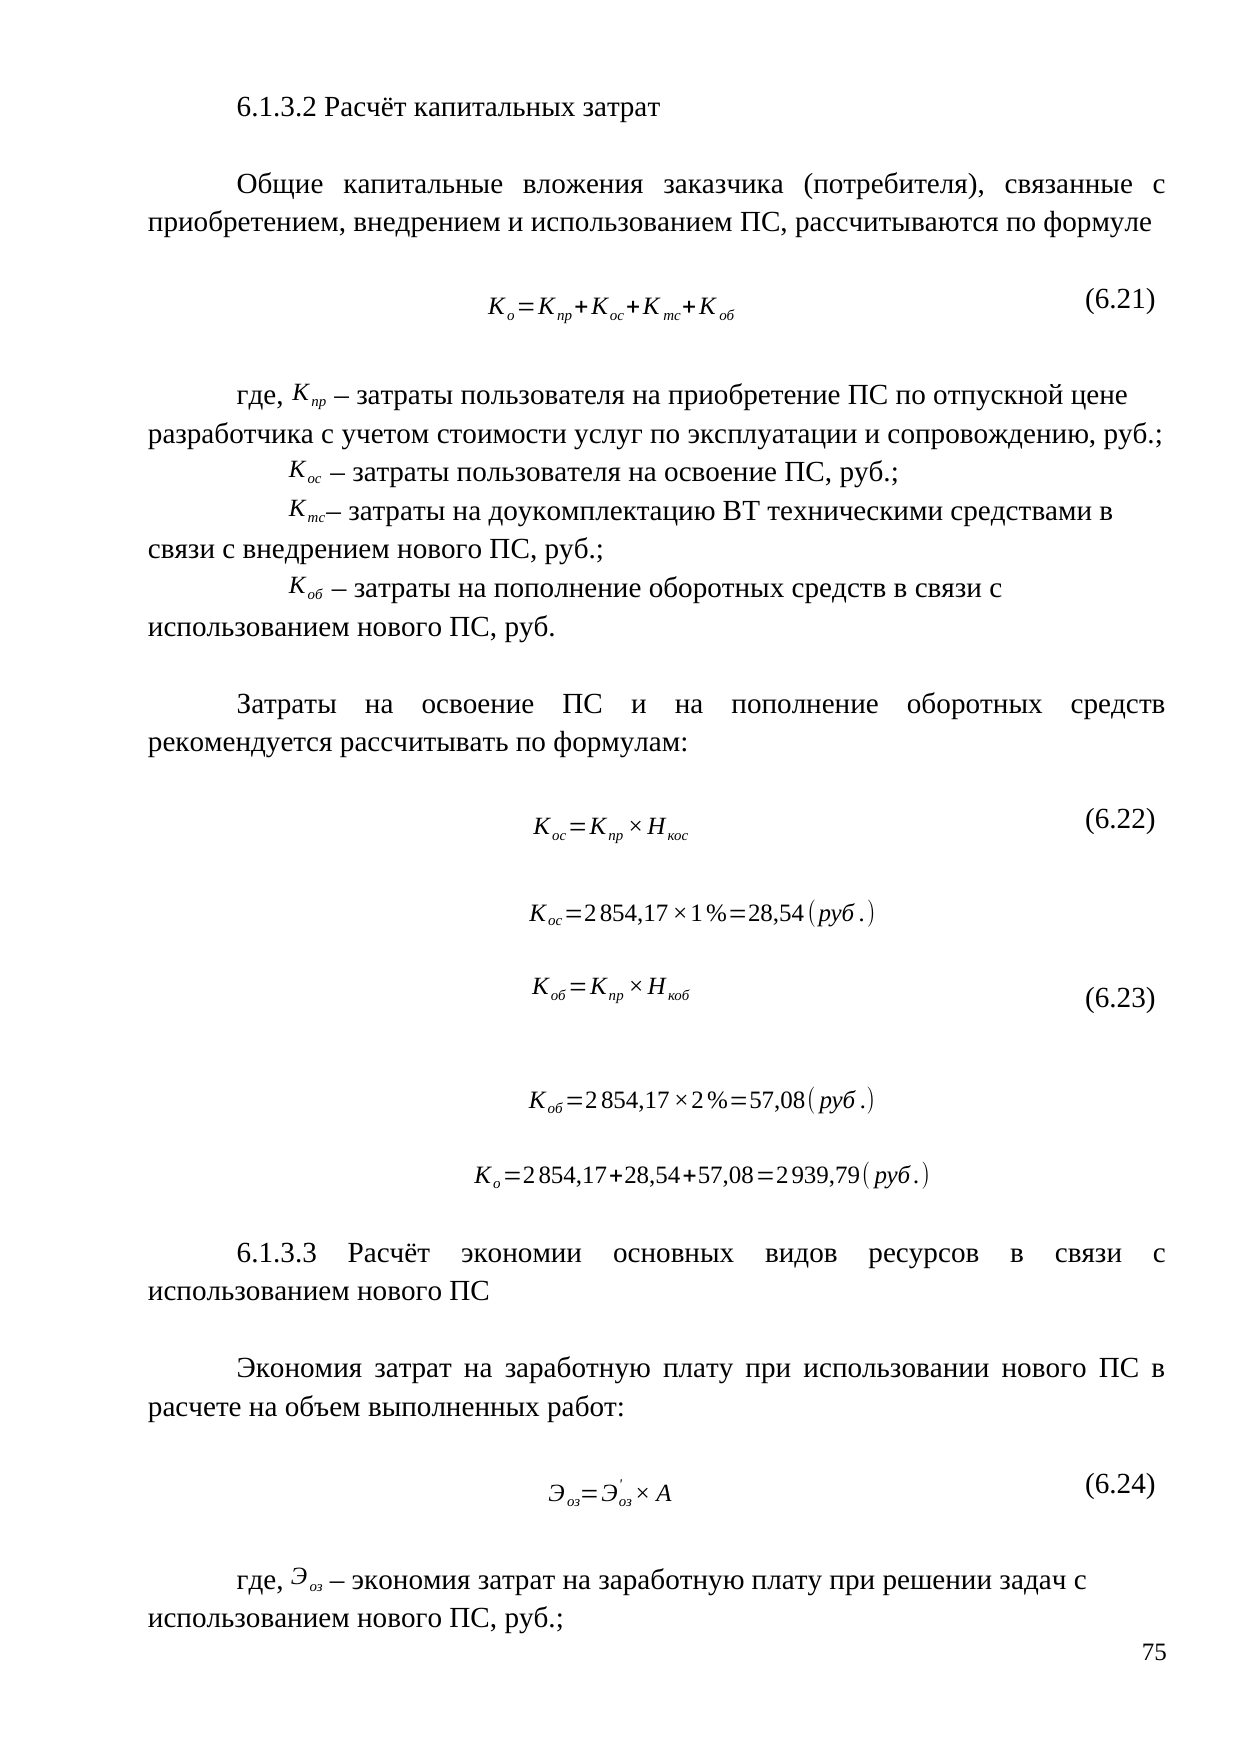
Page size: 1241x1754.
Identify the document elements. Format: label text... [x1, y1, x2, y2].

text – затраты пользователя на освоение ПС, руб.; [148, 454, 1167, 488]
table_header (6.23) [985, 973, 1167, 1047]
table_header (6.21) [985, 281, 1167, 339]
table_header [148, 281, 985, 339]
text Экономия затрат на заработную плату при использовании нового ПС в расчете на объем выполненных работ: [148, 1350, 1167, 1422]
text где, – затраты пользователя на приобретение ПС по отпускной цене разработчика с учетом стоимости услуг по эксплуатации и сопровождению, руб.; [148, 377, 1167, 449]
table_header (6.22) [985, 801, 1167, 859]
text 6.1.3.2 Расчёт капитальных затрат [148, 89, 1167, 122]
text Общие капитальные вложения заказчика (потребителя), связанные с приобретением, внедрением и использованием ПС, рассчитываются по формуле [148, 166, 1167, 238]
text где, – экономия затрат на заработную плату при решении задач с использованием нового ПС, руб.; [148, 1562, 1167, 1634]
text Затраты на освоение ПС и на пополнение оборотных средств рекомендуется рассчитывать по формулам: [148, 686, 1167, 758]
text 6.1.3.3 Расчёт экономии основных видов ресурсов в связи с использованием нового ПС [148, 1235, 1167, 1307]
table_header [148, 973, 985, 1047]
table_header [148, 801, 985, 859]
text – затраты на пополнение оборотных средств в связи с использованием нового ПС, руб. [148, 570, 1167, 642]
text – затраты на доукомплектацию ВТ техническими средствами в связи с внедрением нового ПС, руб.; [148, 493, 1167, 565]
table_header [148, 1466, 985, 1523]
table_header (6.24) [985, 1466, 1167, 1523]
